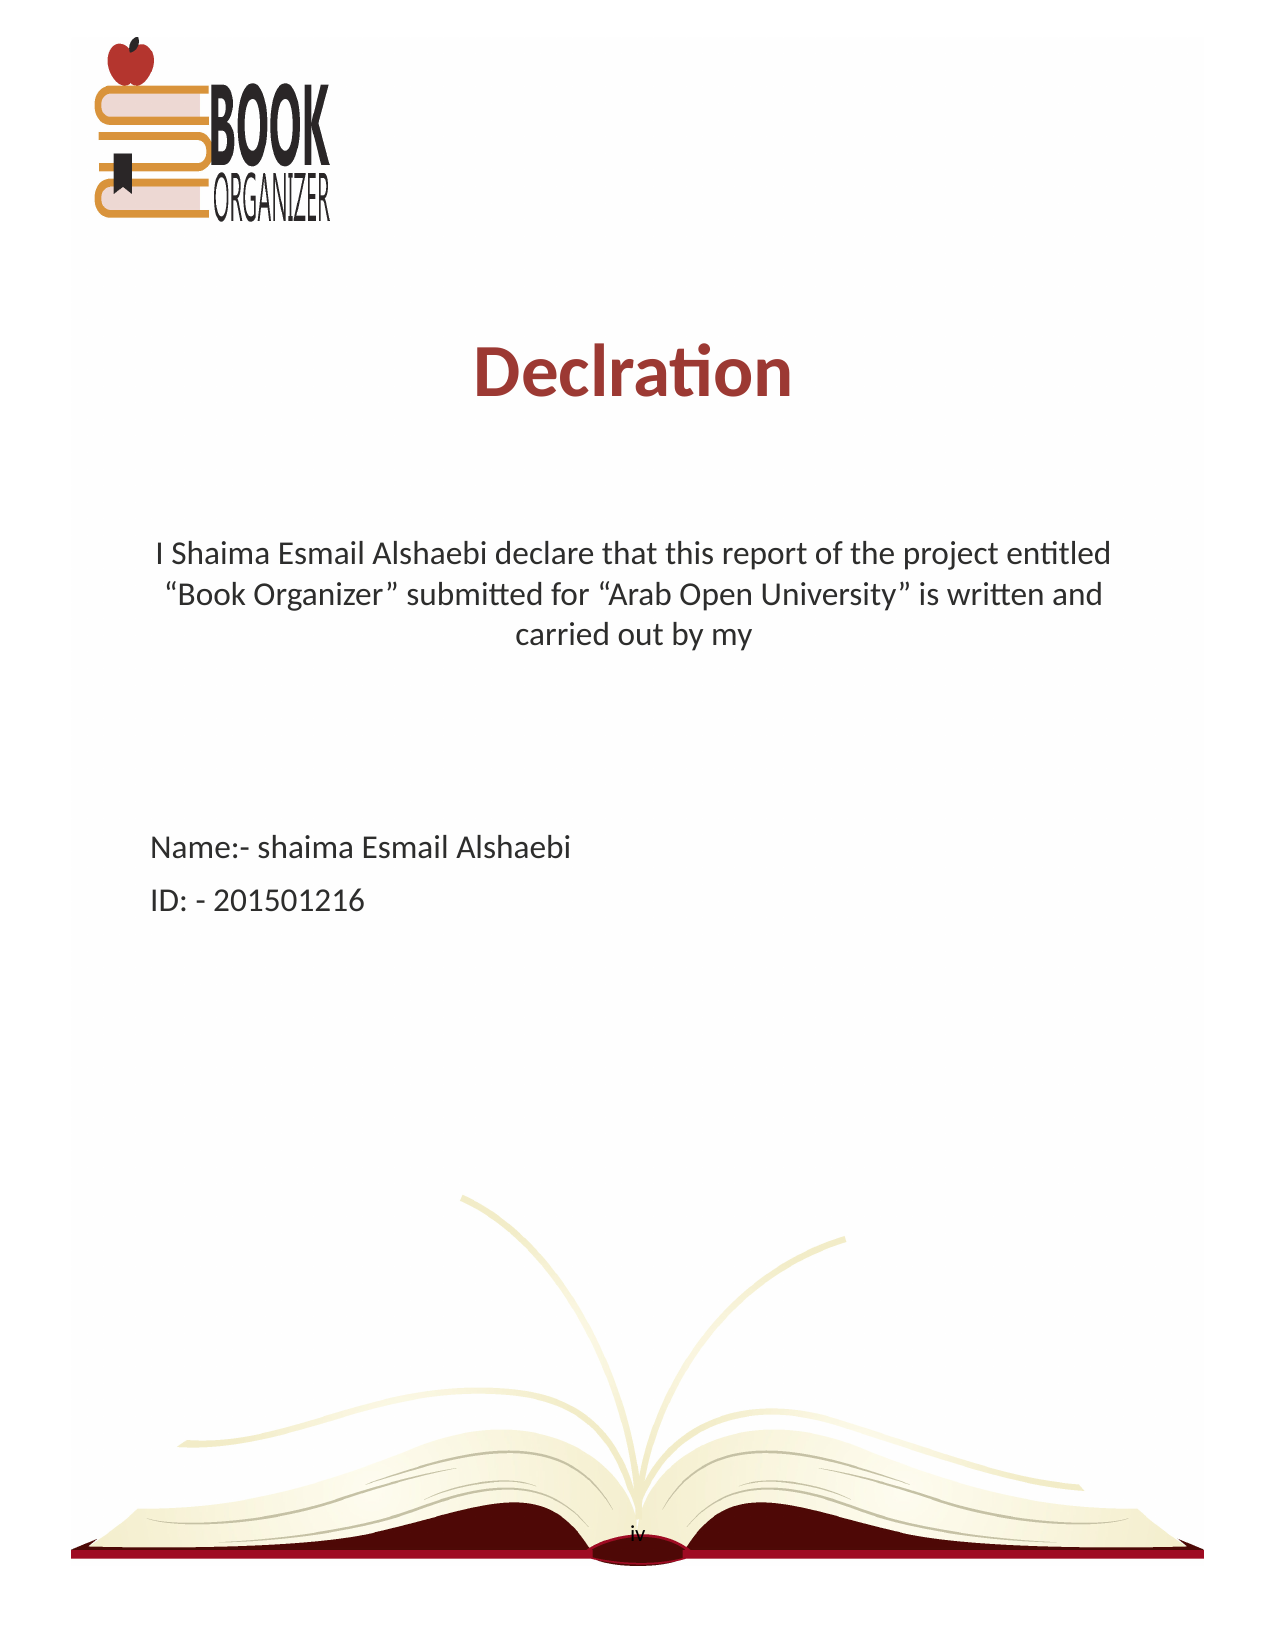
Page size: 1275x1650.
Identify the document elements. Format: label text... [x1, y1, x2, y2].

picture [71, 37, 1204, 1566]
text Name:- shaima Esmail Alshaebi [150, 826, 1117, 867]
text ID: - 201501216 [150, 879, 1117, 920]
text Declration [150, 324, 1117, 415]
text I Shaima Esmail Alshaebi declare that this report of the project entitled “Book Organizer” submitted for “Arab Open University” is written and carried out by my [150, 532, 1117, 654]
